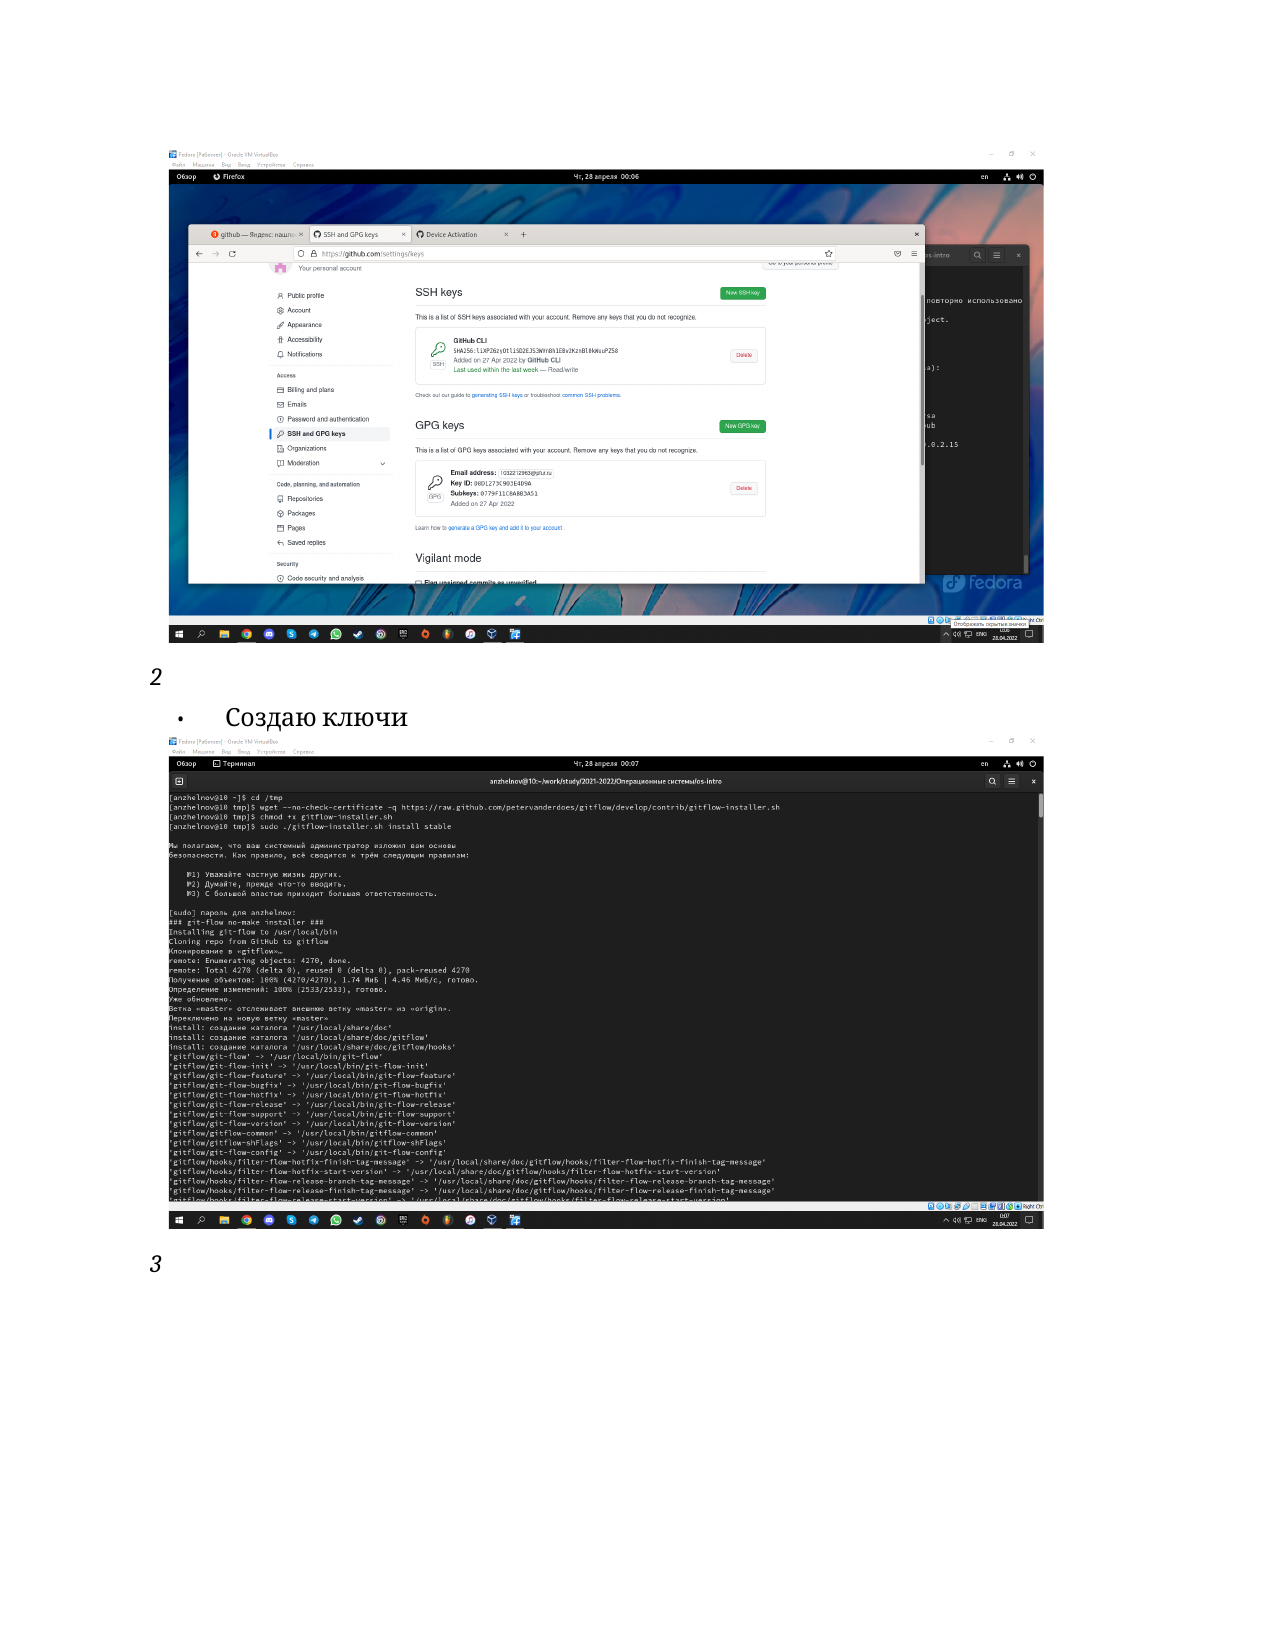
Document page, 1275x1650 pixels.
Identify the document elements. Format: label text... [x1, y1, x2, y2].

picture [168, 736, 1044, 1229]
list Создаю ключи [175, 704, 1125, 733]
text 2 [150, 663, 1125, 692]
picture [168, 150, 1044, 643]
text 3 [150, 1250, 1125, 1278]
